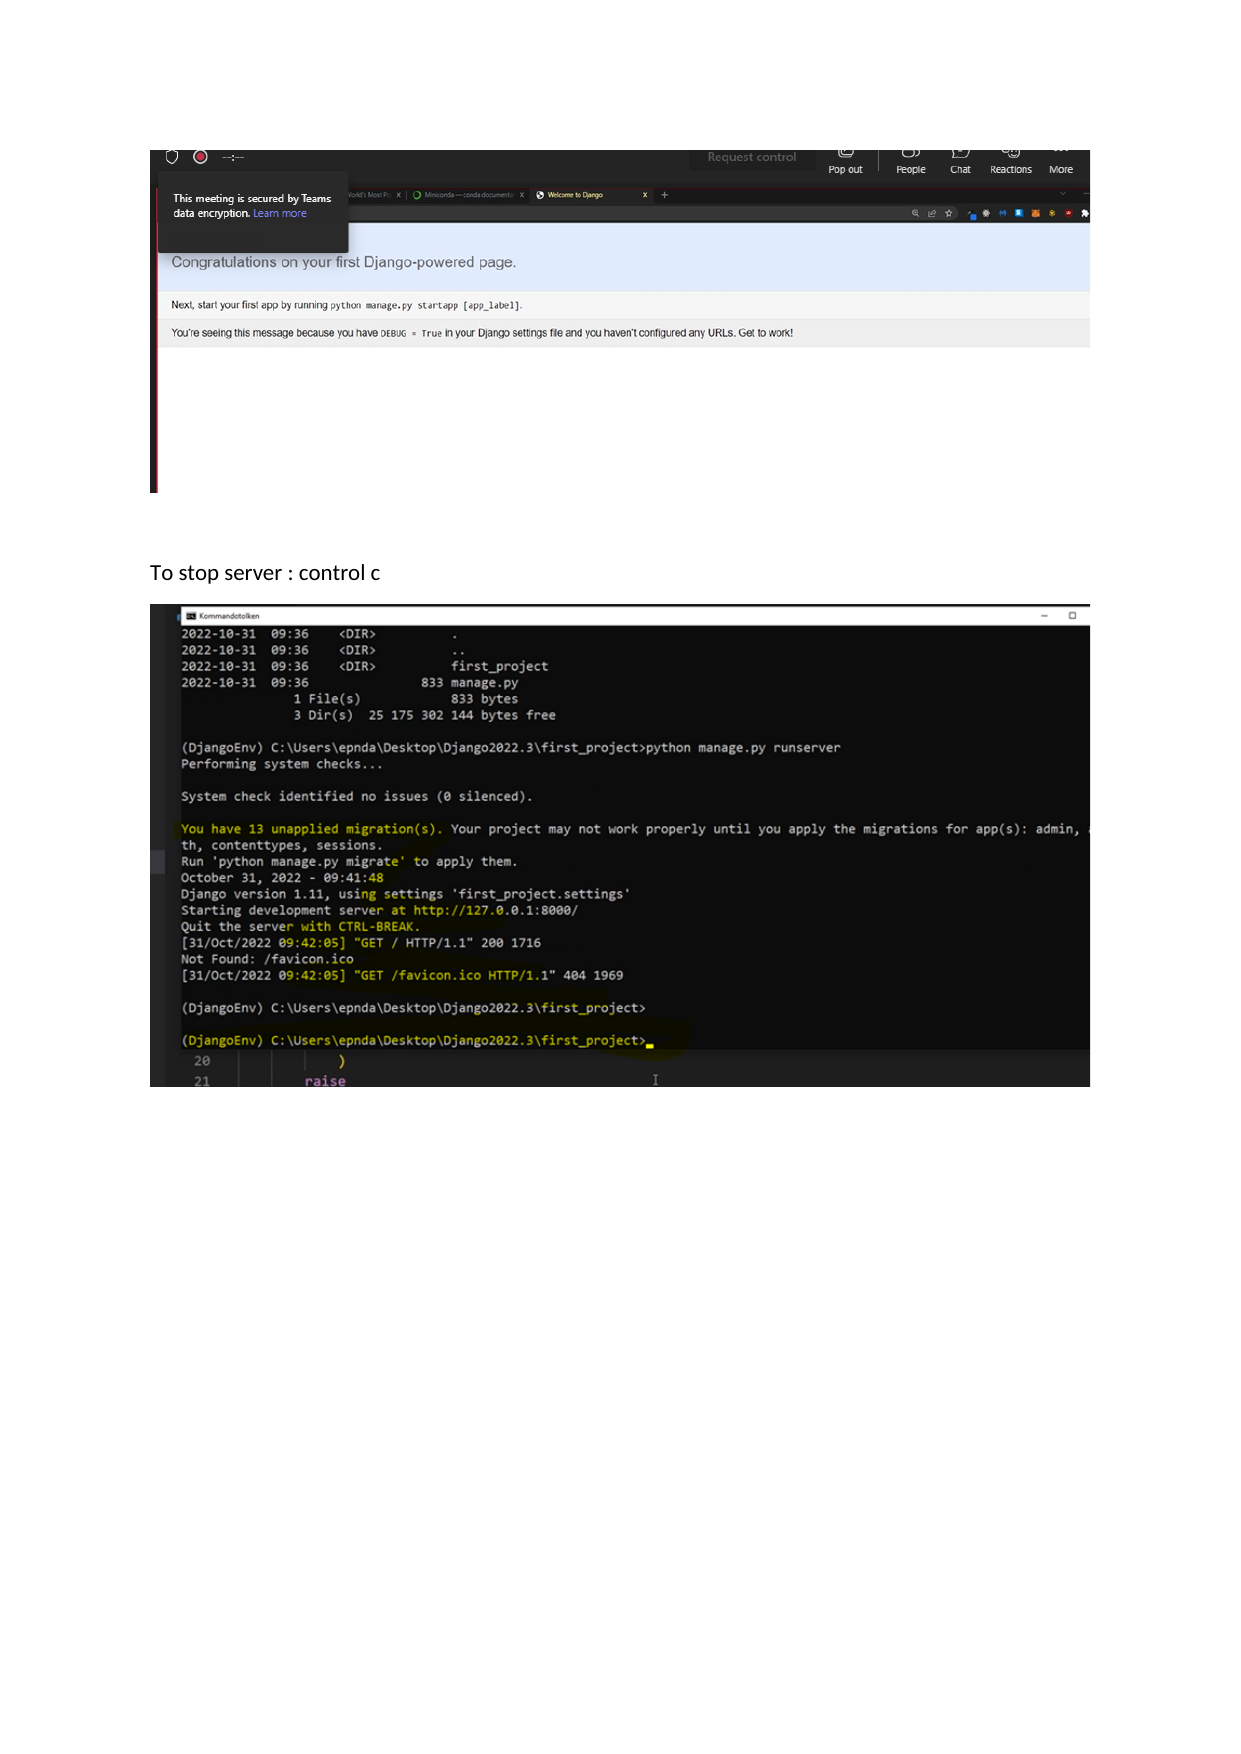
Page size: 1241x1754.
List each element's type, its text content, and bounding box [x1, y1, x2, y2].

text To stop server : control c [150, 558, 1090, 586]
picture [150, 150, 1091, 493]
picture [150, 604, 1091, 1087]
